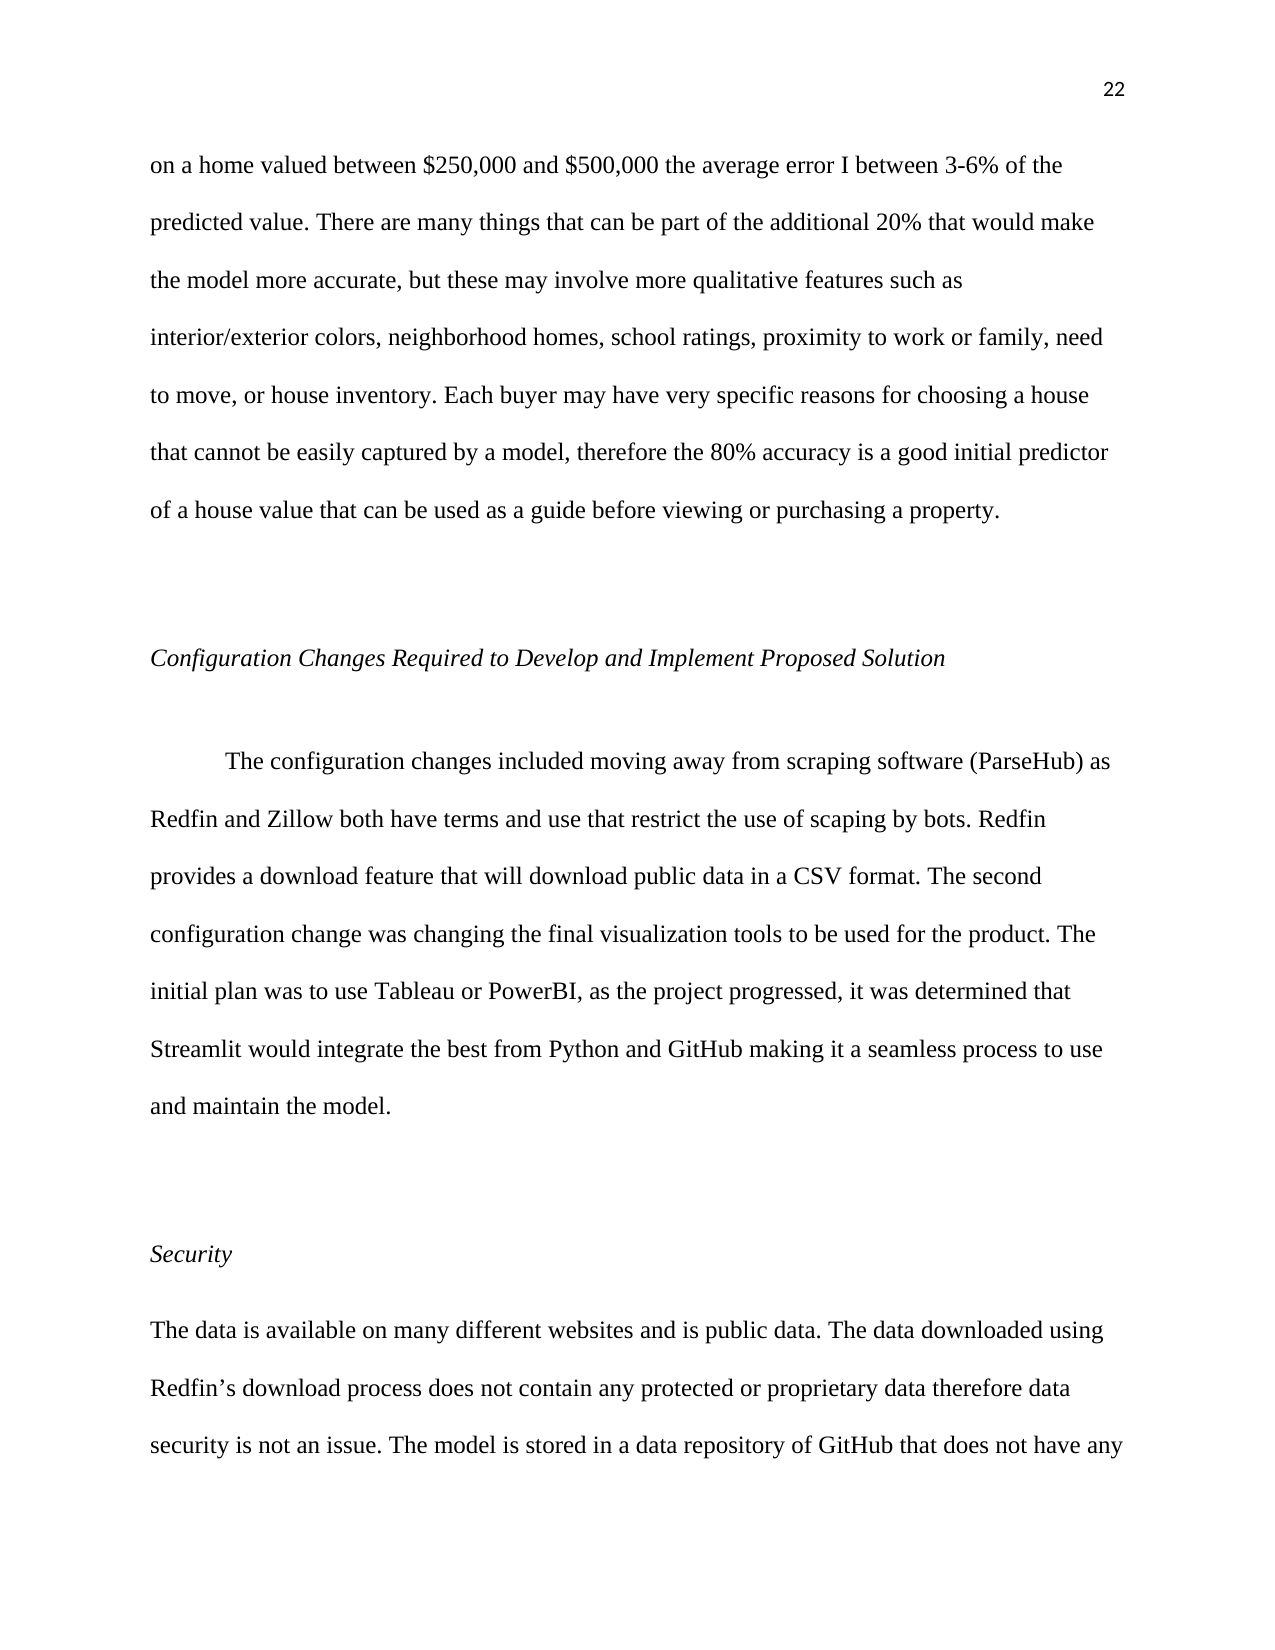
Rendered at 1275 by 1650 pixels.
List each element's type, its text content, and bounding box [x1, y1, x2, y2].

text The configuration changes included moving away from scraping software (ParseHub) as Redfin and Zillow both have terms and use that restrict the use of scaping by bots. Redfin provides a download feature that will download public data in a CSV format. The second configuration change was changing the final visualization tools to be used for the product. The initial plan was to use Tableau or PowerBI, as the project progressed, it was determined that Streamlit would integrate the best from Python and GitHub making it a seamless process to use and maintain the model. [150, 746, 1125, 1120]
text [150, 1316, 1125, 1459]
subtitle Security [150, 1239, 1125, 1268]
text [150, 150, 1125, 524]
subtitle Configuration Changes Required to Develop and Implement Proposed Solution [150, 643, 1125, 672]
